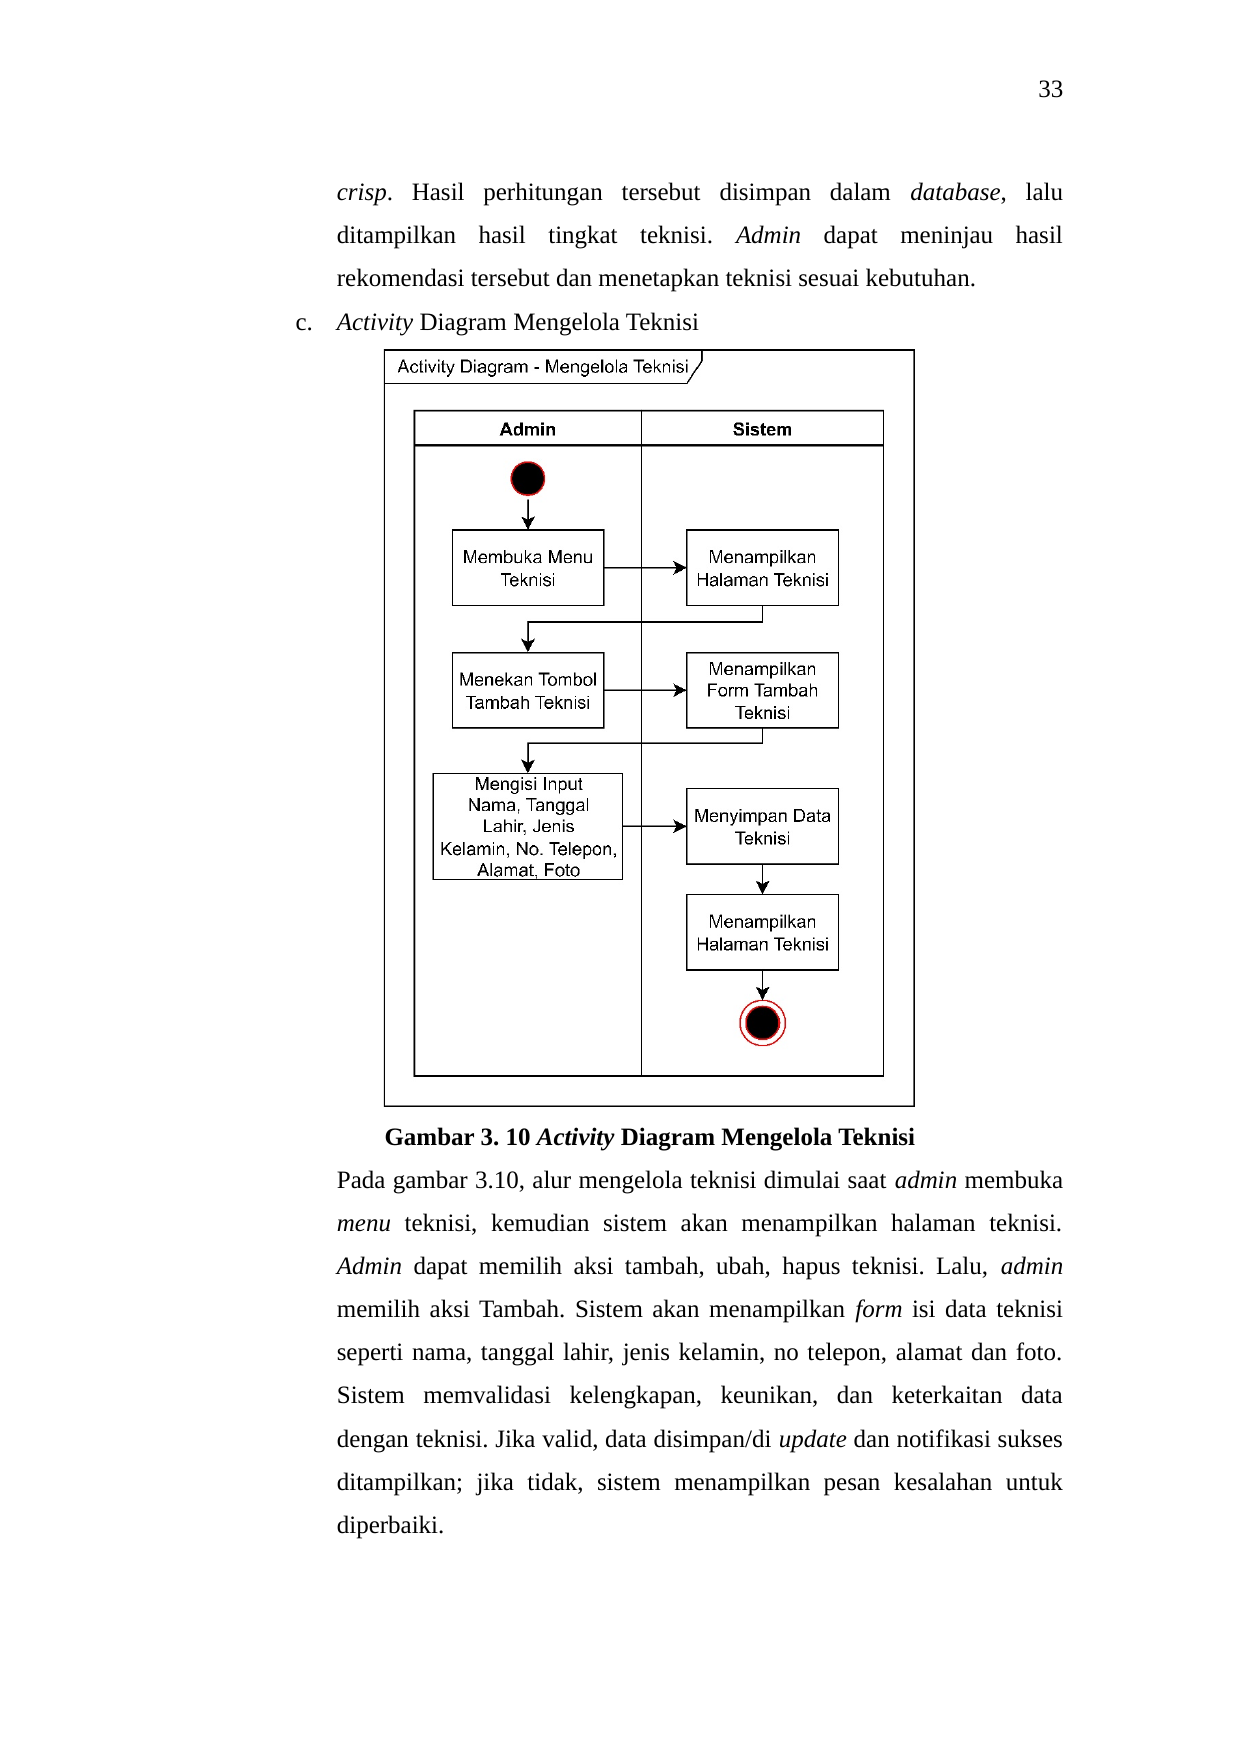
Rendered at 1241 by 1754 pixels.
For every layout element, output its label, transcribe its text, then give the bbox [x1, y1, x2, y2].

text Pada gambar 3.10, alur mengelola teknisi dimulai saat admin membuka menu teknisi, kemudian sistem akan menampilkan halaman teknisi. Admin dapat memilih aksi tambah, ubah, hapus teknisi. Lalu, admin memilih aksi Tambah. Sistem akan menampilkan form isi data teknisi seperti nama, tanggal lahir, jenis kelamin, no telepon, alamat dan foto. Sistem memvalidasi kelengkapan, keunikan, dan keterkaitan data dengan teknisi. Jika valid, data disimpan/di update dan notifikasi sukses ditampilkan; jika tidak, sistem menampilkan pesan kesalahan untuk diperbaiki. [337, 1165, 1063, 1539]
picture [383, 349, 916, 1108]
list Activity Diagram Mengelola Teknisi [295, 307, 1063, 335]
text Gambar 3. 10 Activity Diagram Mengelola Teknisi [236, 1122, 1063, 1151]
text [337, 177, 1063, 292]
